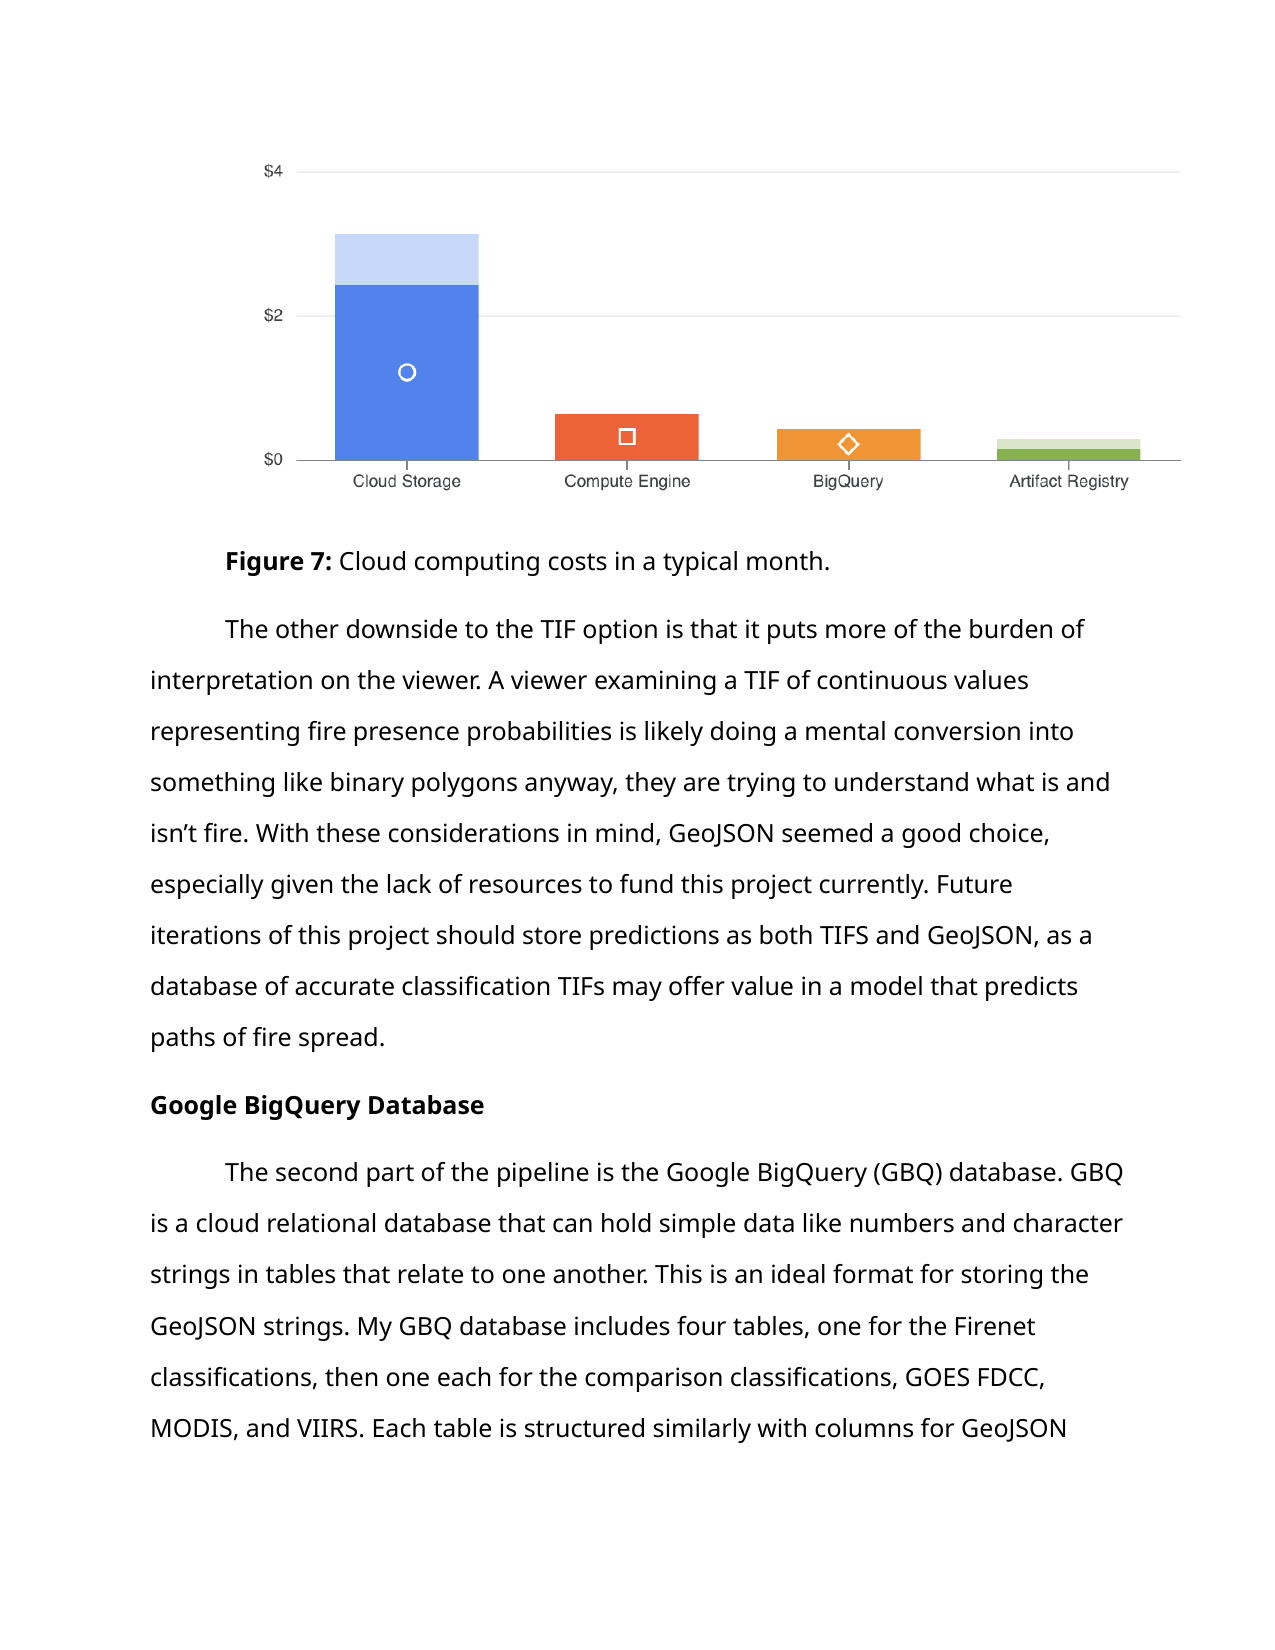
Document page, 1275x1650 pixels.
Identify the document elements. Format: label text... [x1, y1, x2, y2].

picture [225, 150, 1200, 510]
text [150, 1155, 1125, 1444]
text Google BigQuery Database [150, 1087, 1125, 1121]
text The other downside to the TIF option is that it puts more of the burden of interpretation on the viewer. A viewer examining a TIF of continuous values representing fire presence probabilities is likely doing a mental conversion into something like binary polygons anyway, they are trying to understand what is and isn’t fire. With these considerations in mind, GeoJSON seemed a good choice, especially given the lack of resources to fund this project currently. Future iterations of this project should store predictions as both TIFS and GeoJSON, as a database of accurate classification TIFs may offer value in a model that predicts paths of fire spread. [150, 611, 1125, 1054]
text Figure 7: Cloud computing costs in a typical month. [150, 543, 1125, 578]
